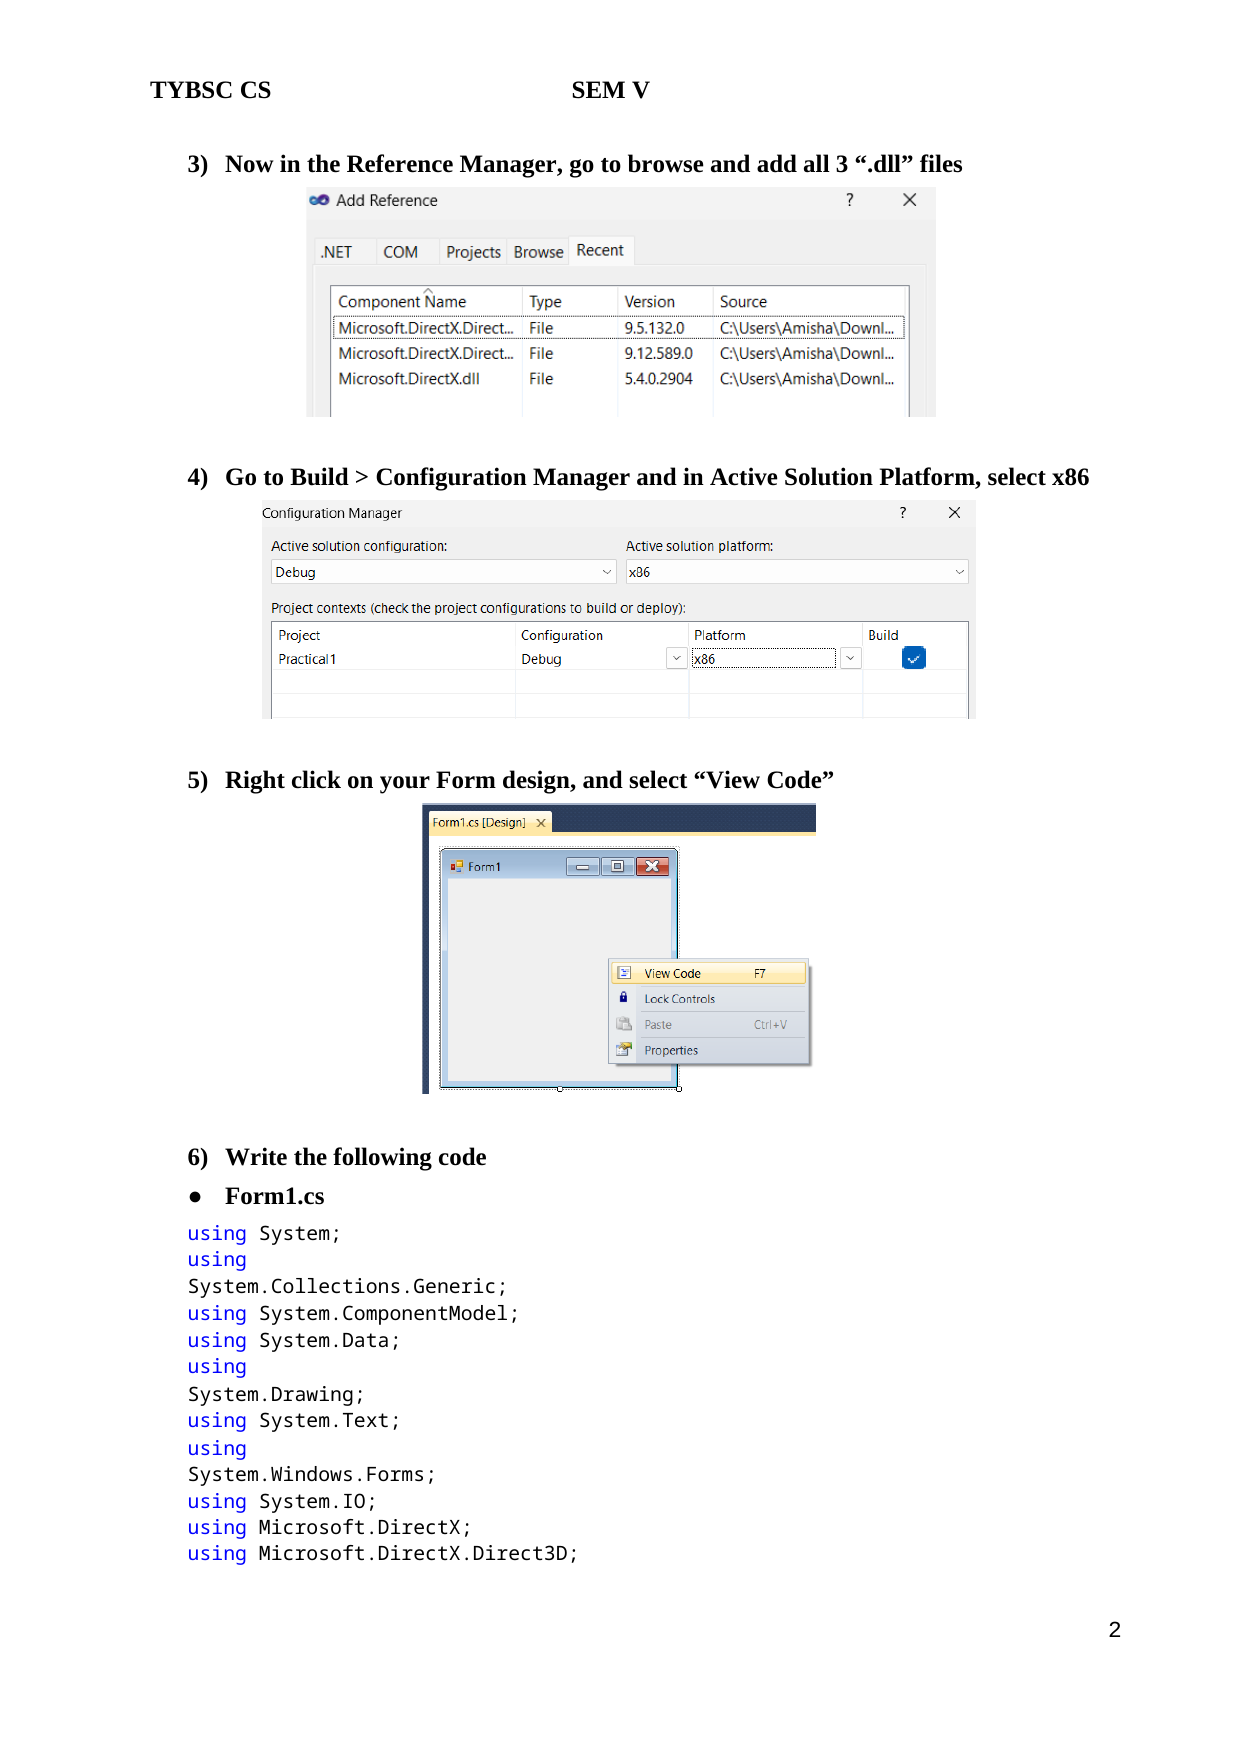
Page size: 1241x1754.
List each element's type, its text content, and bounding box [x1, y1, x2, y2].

picture [262, 500, 976, 719]
text using Microsoft.DirectX.Direct3D; [187, 1539, 1121, 1567]
list Write the following code [187, 1142, 1121, 1171]
text using System.Windows.Forms; using System.IO; [187, 1434, 481, 1515]
list Form1.cs [187, 1181, 1121, 1210]
text using System.Collections.Generic; using System.ComponentModel; using System.Data; [187, 1245, 546, 1353]
list Right click on your Form design, and select “View Code” [187, 765, 1121, 793]
picture [306, 187, 936, 417]
text using System.Drawing; using System.Text; [187, 1353, 416, 1434]
list Go to Build > Configuration Manager and in Active Solution Platform, select x86 [187, 462, 1121, 490]
picture [422, 803, 816, 1094]
list Now in the Reference Manager, go to browse and add all 3 “.dll” files [187, 149, 1121, 178]
text using System; [187, 1220, 1121, 1245]
text using Microsoft.DirectX; [187, 1515, 1121, 1539]
